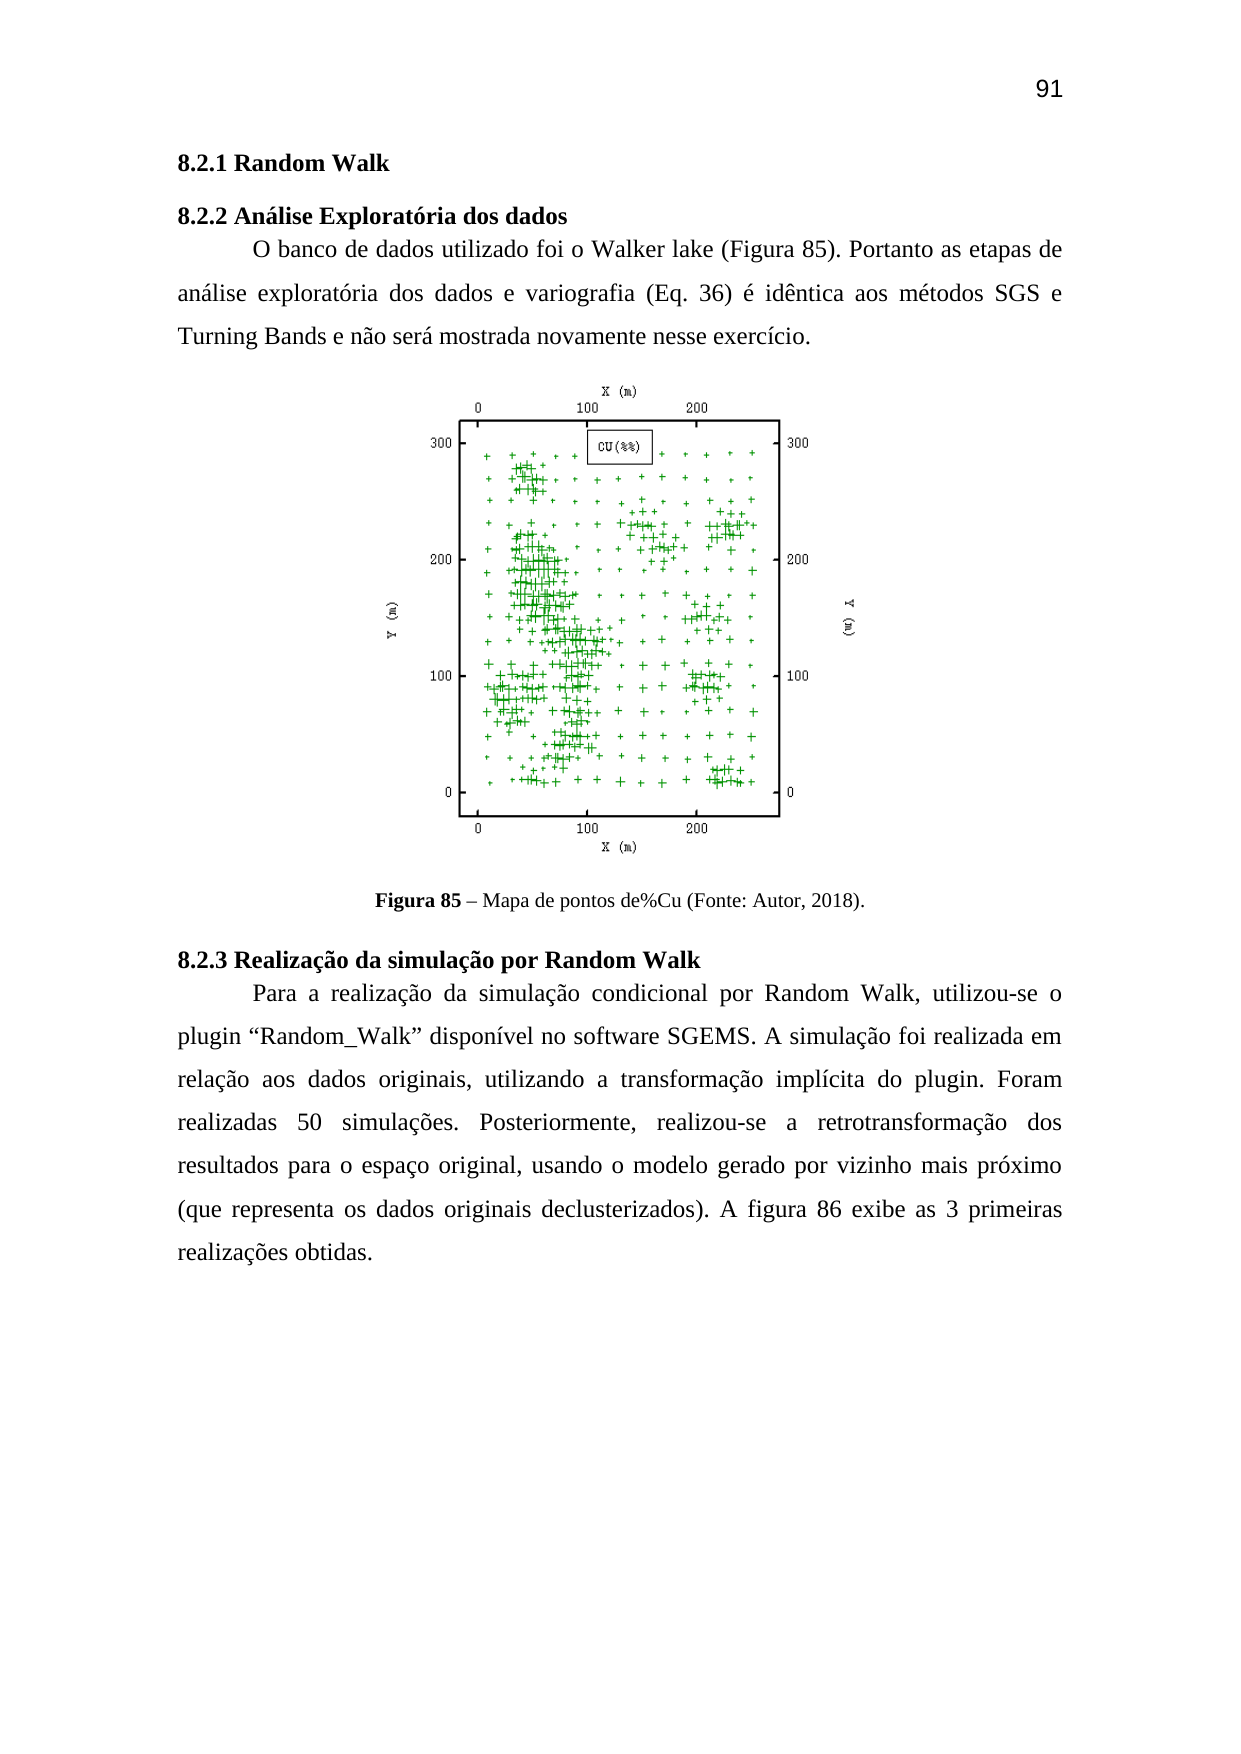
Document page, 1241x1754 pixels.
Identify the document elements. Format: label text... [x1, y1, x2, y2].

text Para a realização da simulação condicional por Random Walk, utilizou-se o plugin “Random_Walk” disponível no software SGEMS. A simulação foi realizada em relação aos dados originais, utilizando a transformação implícita do plugin. Foram realizadas 50 simulações. Posteriormente, realizou-se a retrotransformação dos resultados para o espaço original, usando o modelo gerado por vizinho mais próximo (que representa os dados originais declusterizados). A figura 86 exibe as 3 primeiras realizações obtidas. [177, 978, 1063, 1266]
subtitle 8.2.2 Análise Exploratória dos dados [177, 201, 1063, 230]
subtitle 8.2.1 Random Walk [177, 148, 1063, 176]
picture [381, 380, 859, 857]
text O banco de dados utilizado foi o Walker lake (Figura 85). Portanto as etapas de análise exploratória dos dados e variografia (Eq. 36) é idêntica aos métodos SGS e Turning Bands e não será mostrada novamente nesse exercício. [177, 234, 1063, 349]
subtitle 8.2.3 Realização da simulação por Random Walk [177, 945, 1063, 974]
text Figura 85 – Mapa de pontos de%Cu (Fonte: Autor, 2018). [177, 888, 1063, 912]
